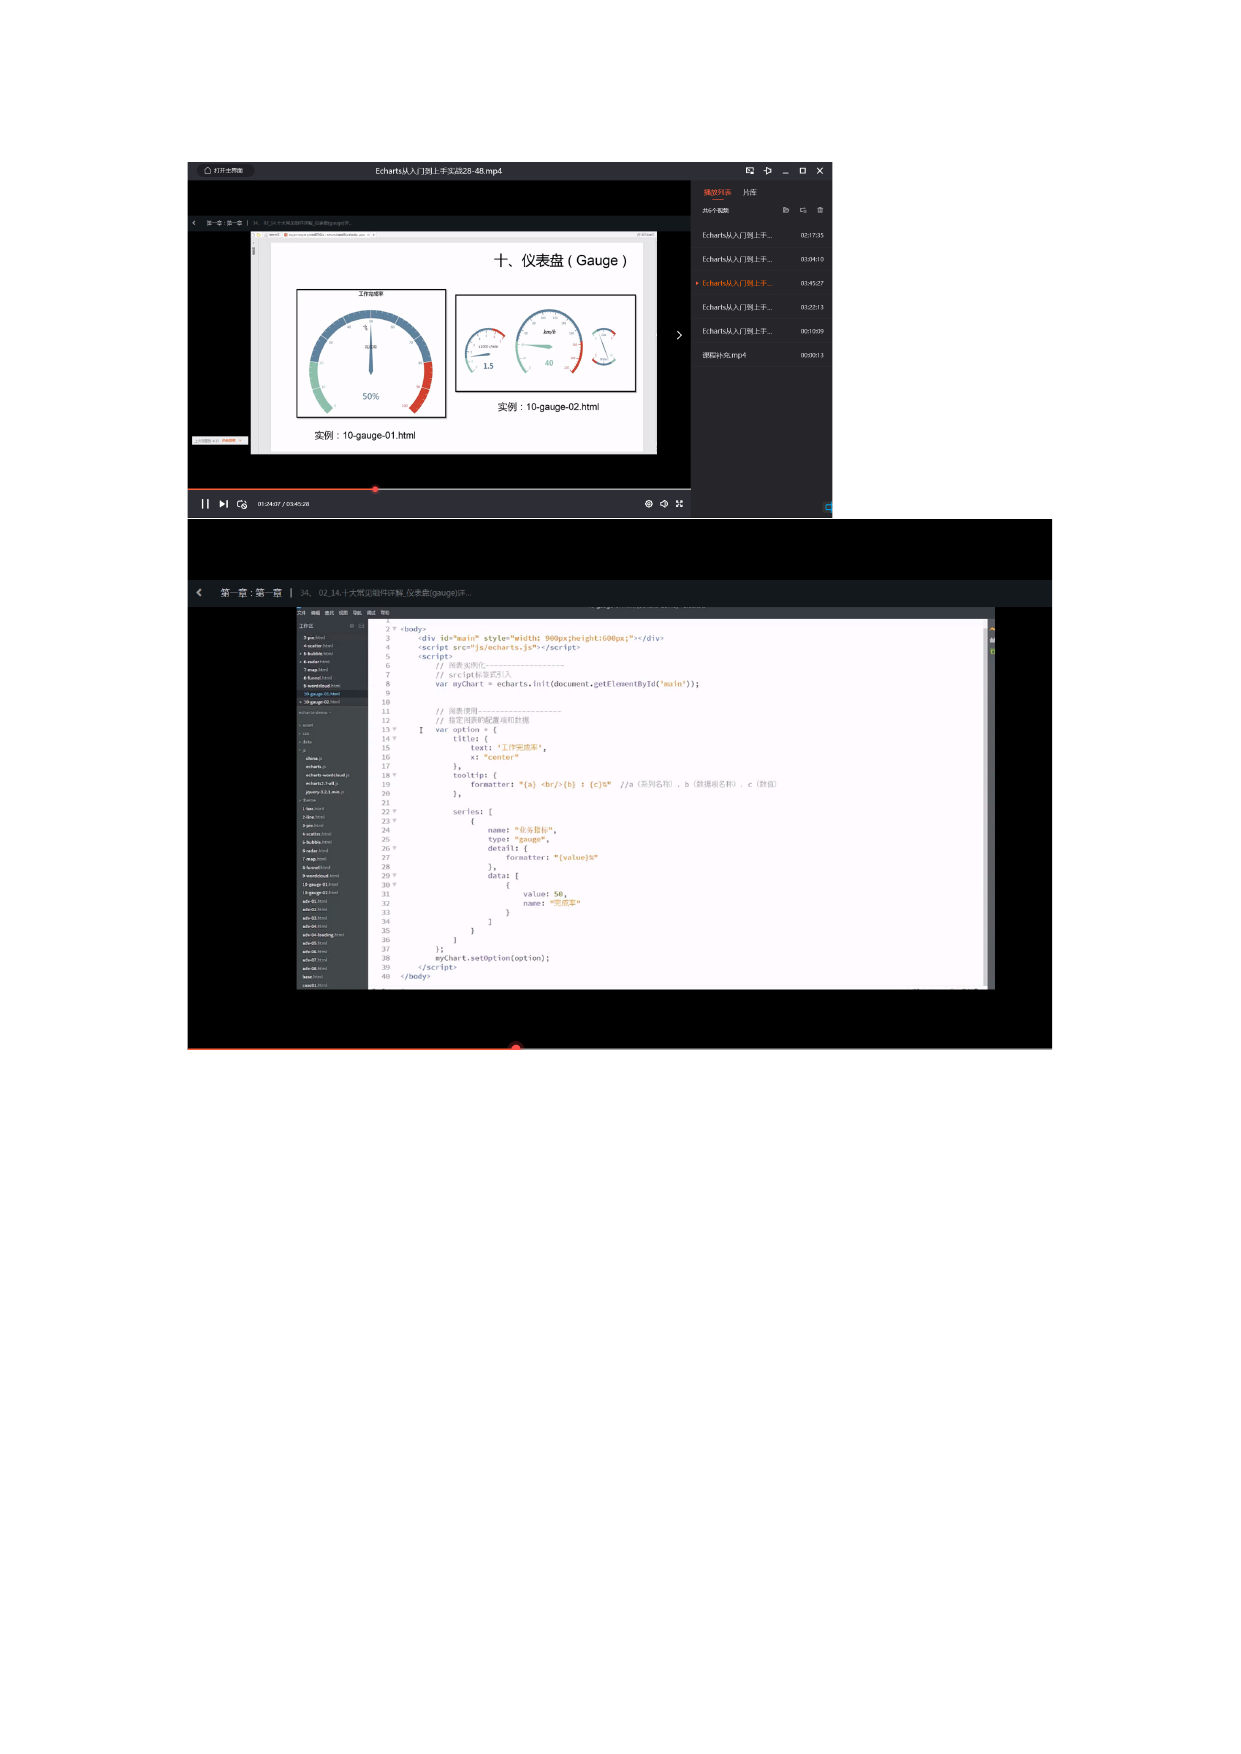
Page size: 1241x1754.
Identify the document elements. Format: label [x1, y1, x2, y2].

picture [187, 519, 1053, 1050]
picture [187, 162, 833, 518]
